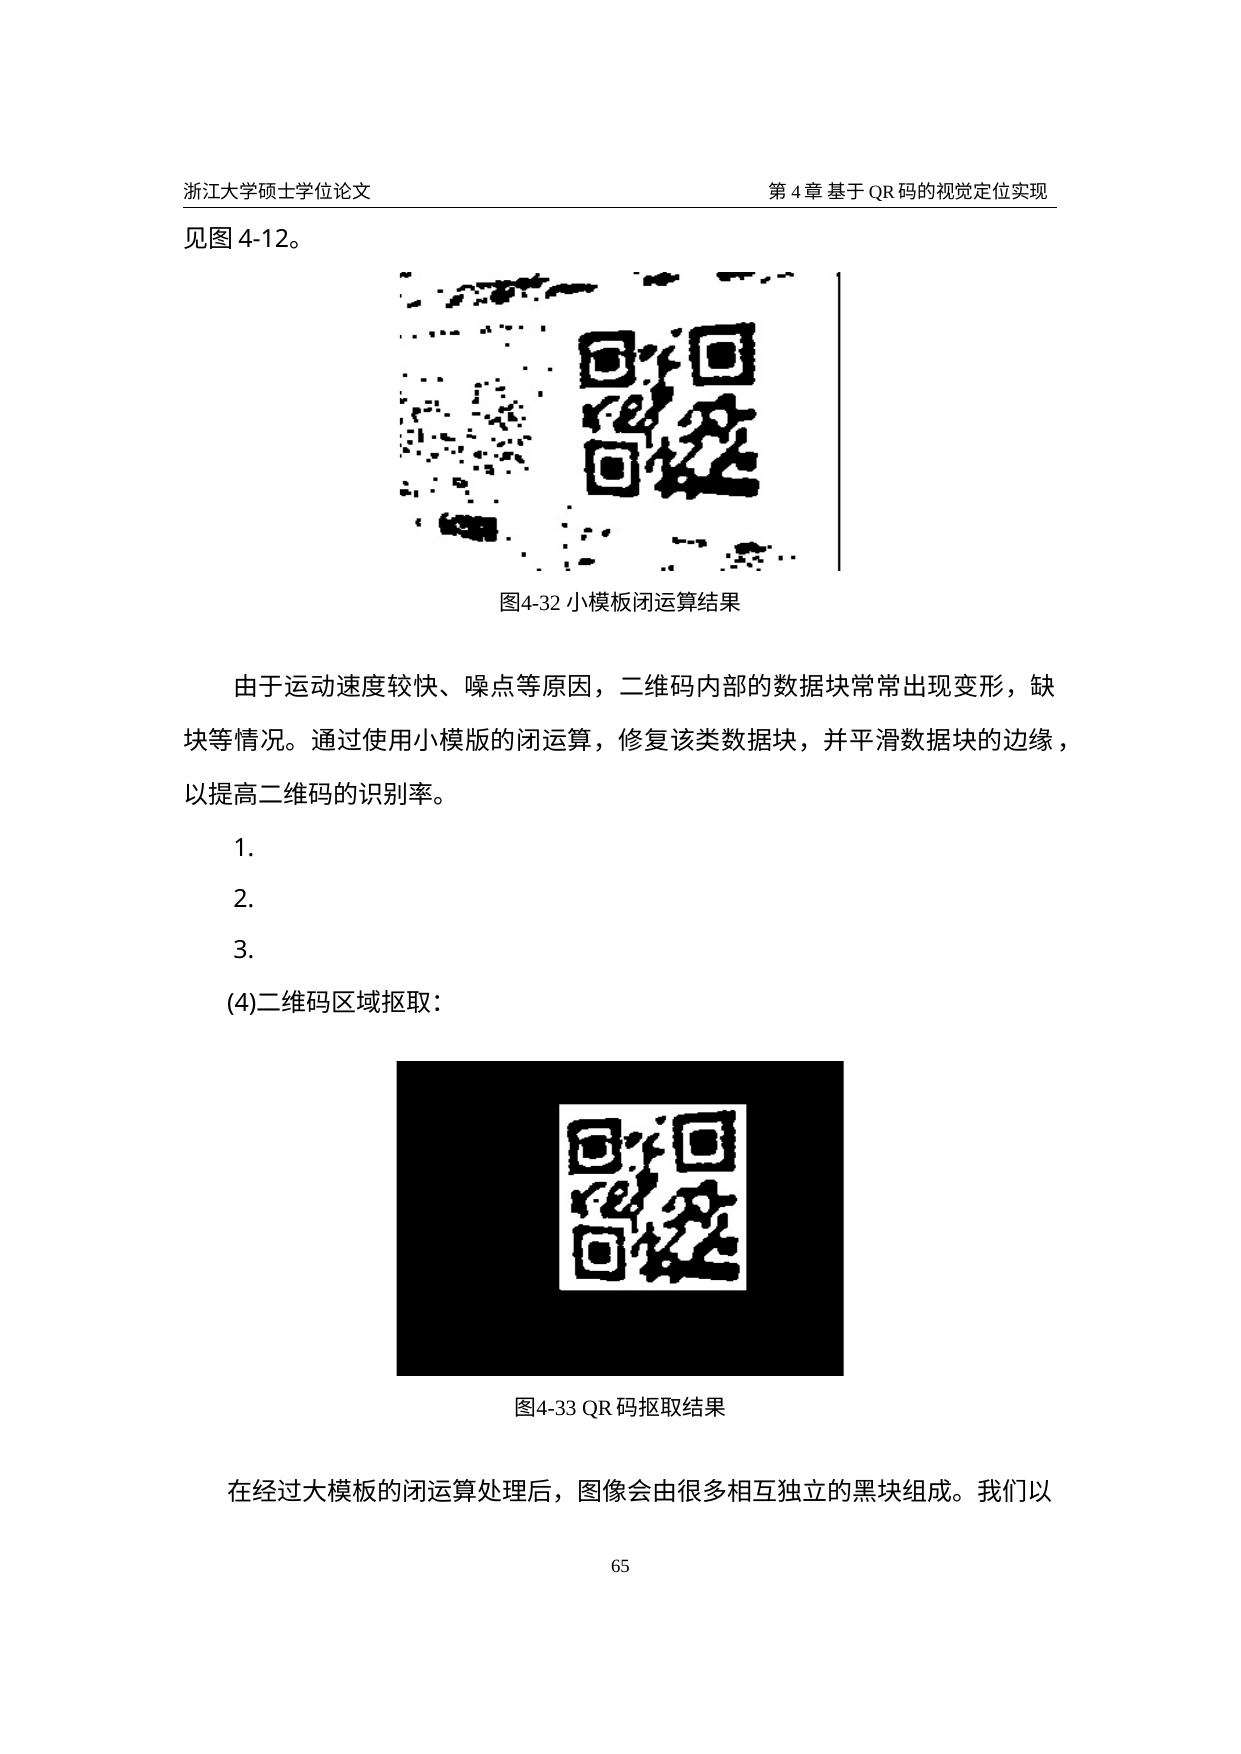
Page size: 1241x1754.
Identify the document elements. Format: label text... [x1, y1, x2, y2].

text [183, 1472, 1057, 1508]
picture [399, 272, 841, 571]
picture [396, 1061, 844, 1376]
text 由于运动速度较快、噪点等原因，二维码内部的数据块常常出现变形，缺块等情况。通过使用小模版的闭运算，修复该类数据块，并平滑数据块的边缘，以提高二维码的识别率。 [183, 666, 1057, 811]
text (4)二维码区域抠取： [183, 982, 1057, 1019]
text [183, 218, 1057, 255]
